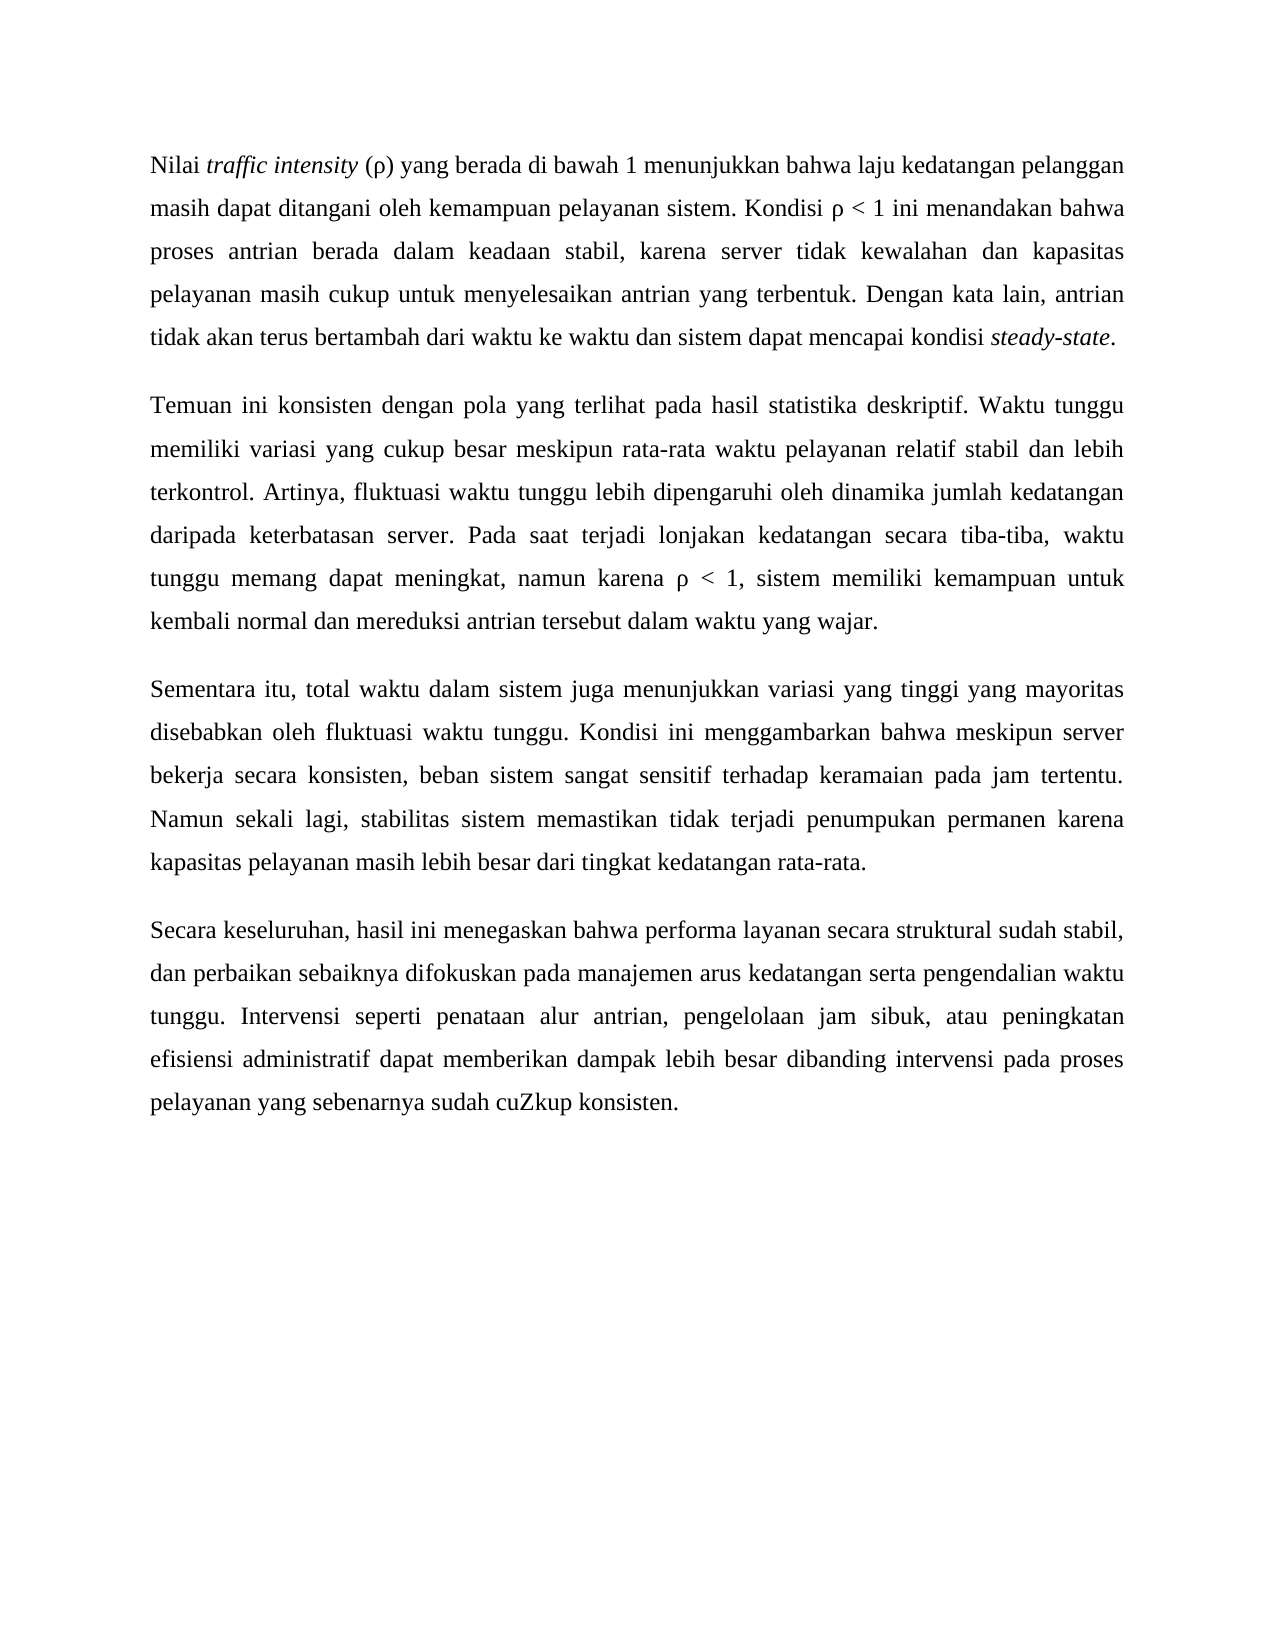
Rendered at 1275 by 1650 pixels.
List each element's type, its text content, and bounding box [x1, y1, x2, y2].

text Sementara itu, total waktu dalam sistem juga menunjukkan variasi yang tinggi yang mayoritas disebabkan oleh fluktuasi waktu tunggu. Kondisi ini menggambarkan bahwa meskipun server bekerja secara konsisten, beban sistem sangat sensitif terhadap keramaian pada jam tertentu. Namun sekali lagi, stabilitas sistem memastikan tidak terjadi penumpukan permanen karena kapasitas pelayanan masih lebih besar dari tingkat kedatangan rata-rata. [150, 674, 1125, 876]
text Temuan ini konsisten dengan pola yang terlihat pada hasil statistika deskriptif. Waktu tunggu memiliki variasi yang cukup besar meskipun rata-rata waktu pelayanan relatif stabil dan lebih terkontrol. Artinya, fluktuasi waktu tunggu lebih dipengaruhi oleh dinamika jumlah kedatangan daripada keterbatasan server. Pada saat terjadi lonjakan kedatangan secara tiba-tiba, waktu tunggu memang dapat meningkat, namun karena ρ < 1, sistem memiliki kemampuan untuk kembali normal dan mereduksi antrian tersebut dalam waktu yang wajar. [150, 391, 1125, 635]
text Secara keseluruhan, hasil ini menegaskan bahwa performa layanan secara struktural sudah stabil, dan perbaikan sebaiknya difokuskan pada manajemen arus kedatangan serta pengendalian waktu tunggu. Intervensi seperti penataan alur antrian, pengelolaan jam sibuk, atau peningkatan efisiensi administratif dapat memberikan dampak lebih besar dibanding intervensi pada proses pelayanan yang sebenarnya sudah cuZkup konsisten. [150, 915, 1125, 1116]
text Nilai traffic intensity (ρ) yang berada di bawah 1 menunjukkan bahwa laju kedatangan pelanggan masih dapat ditangani oleh kemampuan pelayanan sistem. Kondisi ρ < 1 ini menandakan bahwa proses antrian berada dalam keadaan stabil, karena server tidak kewalahan dan kapasitas pelayanan masih cukup untuk menyelesaikan antrian yang terbentuk. Dengan kata lain, antrian tidak akan terus bertambah dari waktu ke waktu dan sistem dapat mencapai kondisi steady-state. [150, 150, 1125, 351]
